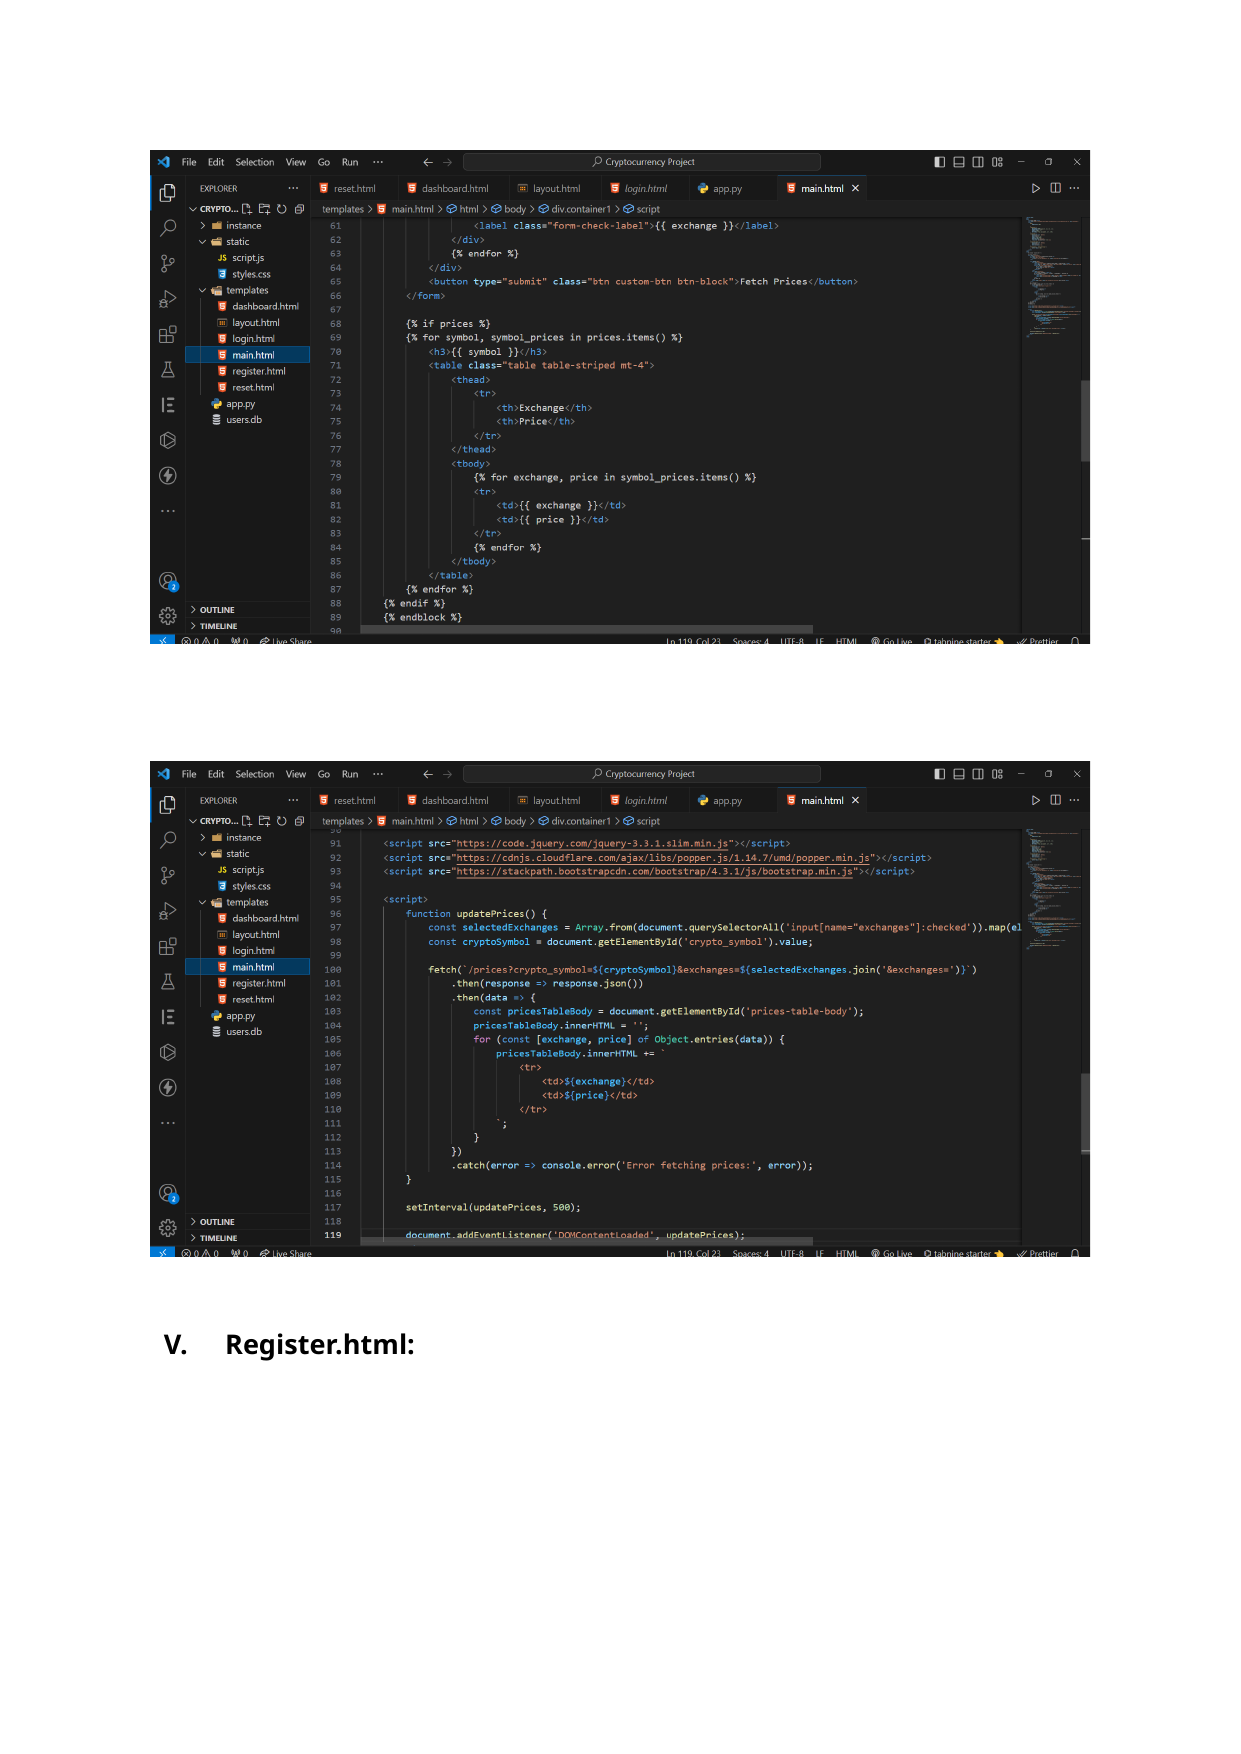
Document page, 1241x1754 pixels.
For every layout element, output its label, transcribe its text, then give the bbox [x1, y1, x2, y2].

list Register.html: [187, 1325, 1090, 1362]
picture [150, 150, 1091, 644]
picture [150, 761, 1091, 1257]
